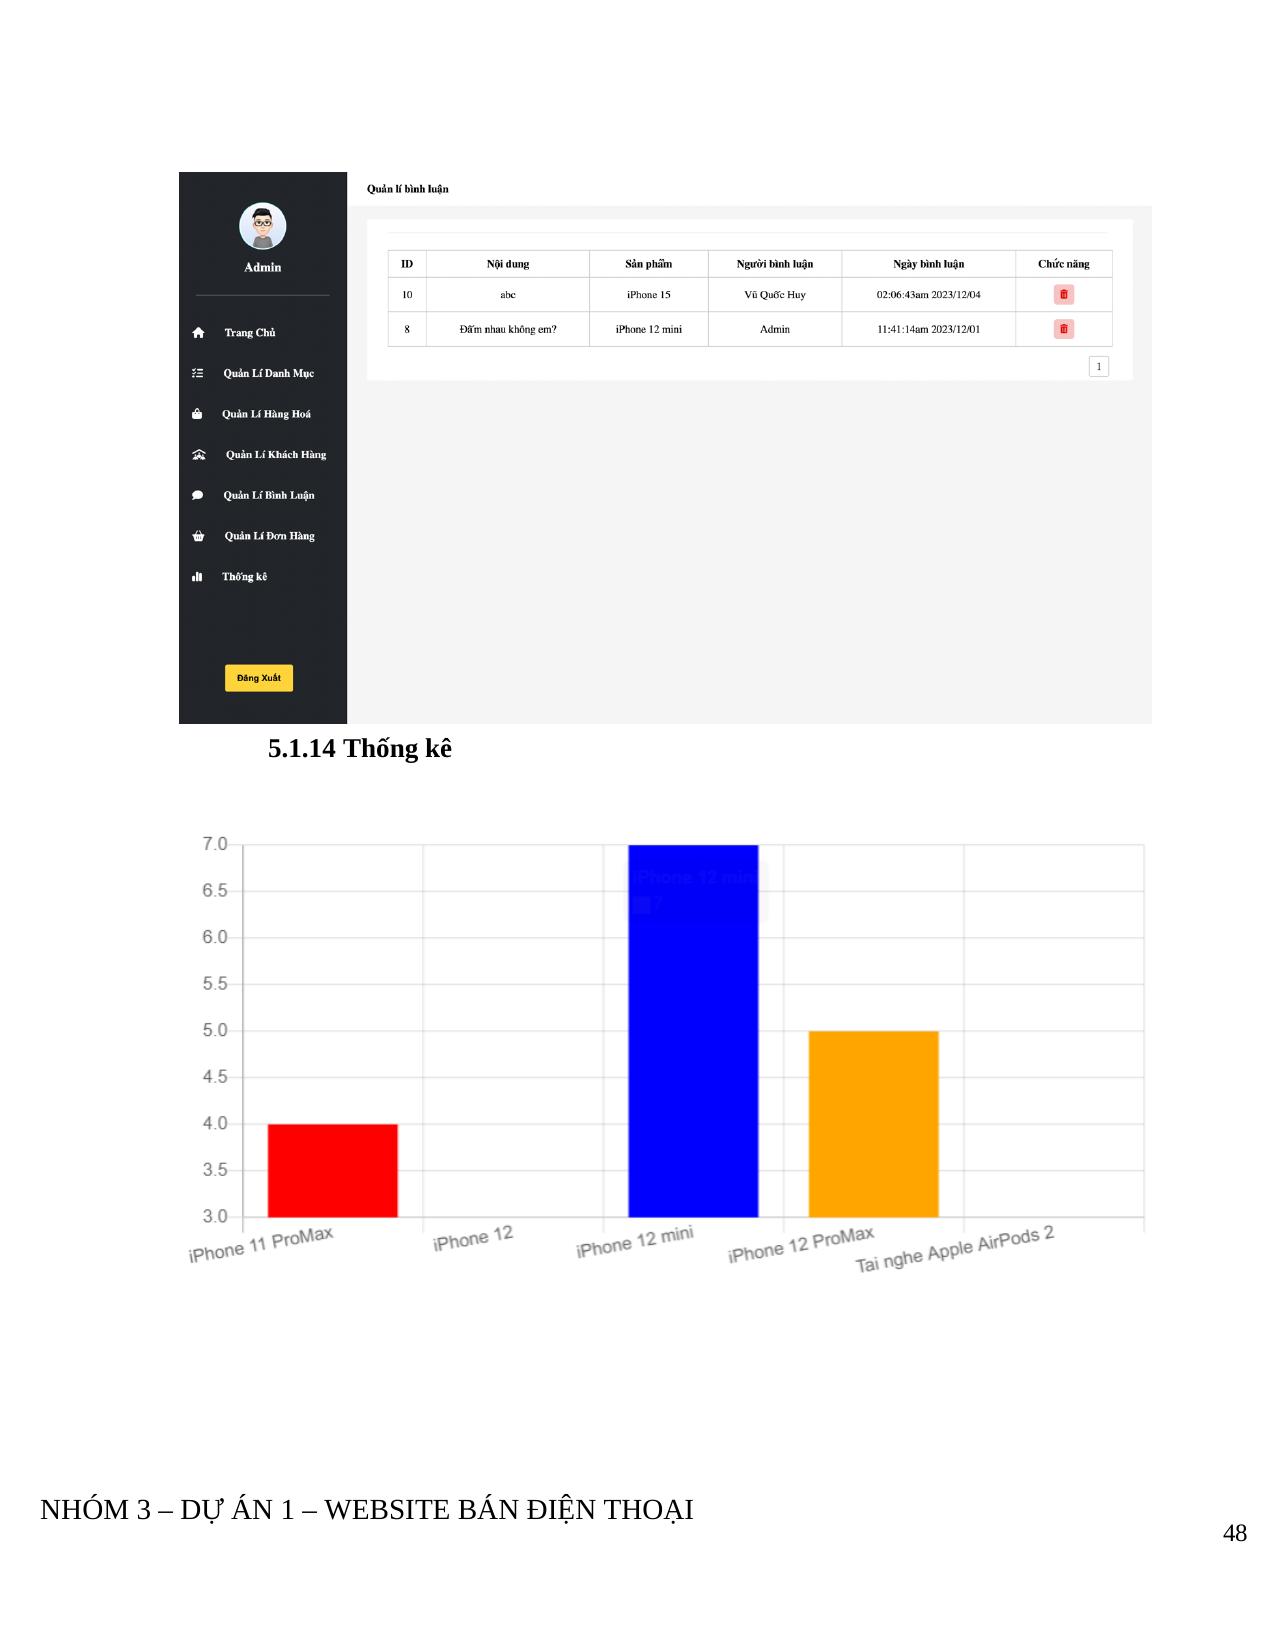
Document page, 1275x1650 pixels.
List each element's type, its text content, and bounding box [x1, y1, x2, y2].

list Thống kê [268, 732, 1152, 763]
picture [179, 794, 1154, 1275]
picture [179, 172, 1153, 724]
